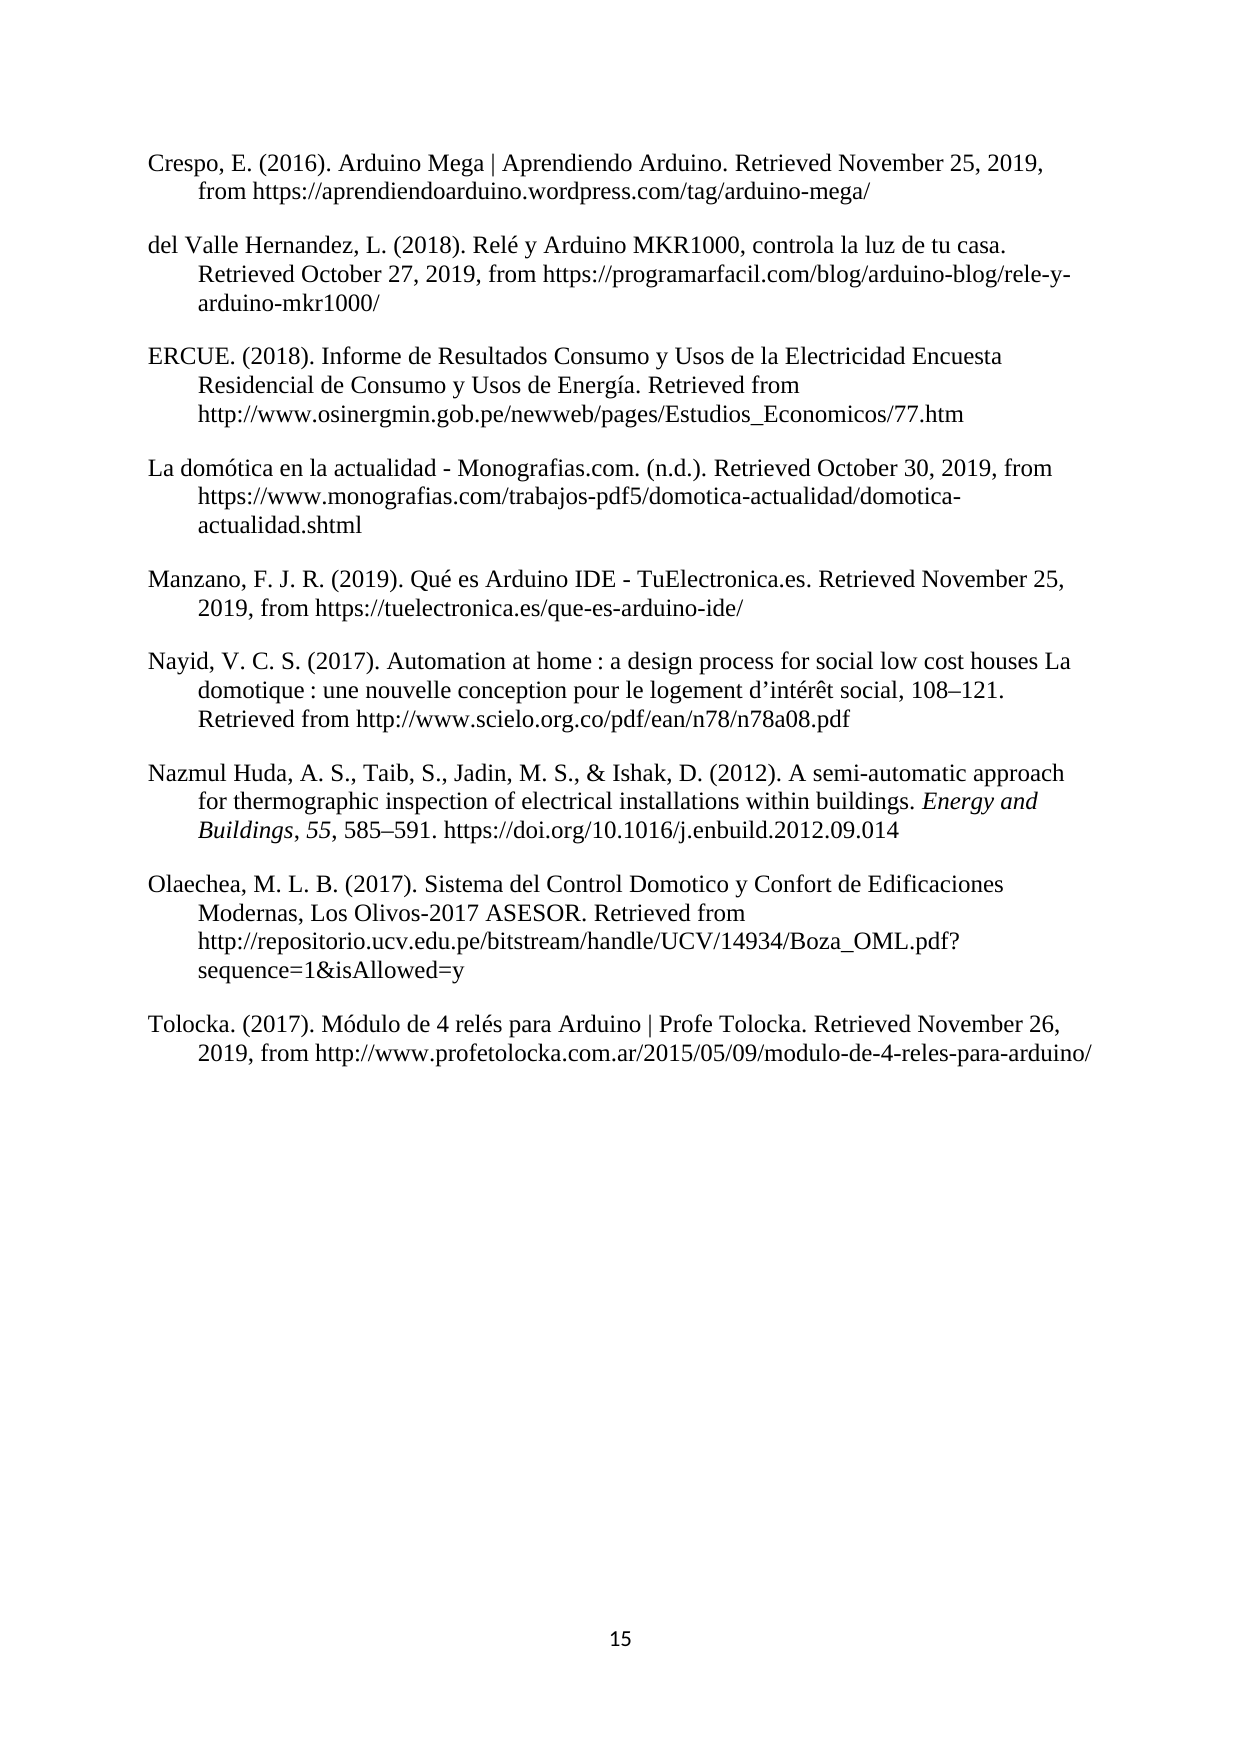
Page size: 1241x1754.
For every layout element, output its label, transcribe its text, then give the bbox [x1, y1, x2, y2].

text ERCUE. (2018). Informe de Resultados Consumo y Usos de la Electricidad Encuesta Residencial de Consumo y Usos de Energía. Retrieved from http://www.osinergmin.gob.pe/newweb/pages/Estudios_Economicos/77.htm [148, 341, 1092, 428]
text Nayid, V. C. S. (2017). Automation at home : a design process for social low cost houses La domotique : une nouvelle conception pour le logement d’intérêt social, 108–121. Retrieved from http://www.scielo.org.co/pdf/ean/n78/n78a08.pdf [148, 646, 1092, 733]
text Tolocka. (2017). Módulo de 4 relés para Arduino | Profe Tolocka. Retrieved November 26, 2019, from http://www.profetolocka.com.ar/2015/05/09/modulo-de-4-reles-para-arduino/ [148, 1009, 1092, 1066]
text La domótica en la actualidad - Monografias.com. (n.d.). Retrieved October 30, 2019, from https://www.monografias.com/trabajos-pdf5/domotica-actualidad/domotica-actualidad.shtml [148, 453, 1092, 539]
text Crespo, E. (2016). Arduino Mega | Aprendiendo Arduino. Retrieved November 25, 2019, from https://aprendiendoarduino.wordpress.com/tag/arduino-mega/ [148, 148, 1092, 205]
text del Valle Hernandez, L. (2018). Relé y Arduino MKR1000, controla la luz de tu casa. Retrieved October 27, 2019, from https://programarfacil.com/blog/arduino-blog/rele-y-arduino-mkr1000/ [148, 230, 1092, 316]
text Nazmul Huda, A. S., Taib, S., Jadin, M. S., & Ishak, D. (2012). A semi-automatic approach for thermographic inspection of electrical installations within buildings. Energy and Buildings, 55, 585–591. https://doi.org/10.1016/j.enbuild.2012.09.014 [148, 758, 1092, 844]
text Manzano, F. J. R. (2019). Qué es Arduino IDE - TuElectronica.es. Retrieved November 25, 2019, from https://tuelectronica.es/que-es-arduino-ide/ [148, 564, 1092, 621]
text Olaechea, M. L. B. (2017). Sistema del Control Domotico y Confort de Edificaciones Modernas, Los Olivos-2017 ASESOR. Retrieved from http://repositorio.ucv.edu.pe/bitstream/handle/UCV/14934/Boza_OML.pdf?sequence=1&isAllowed=y [148, 869, 1092, 984]
